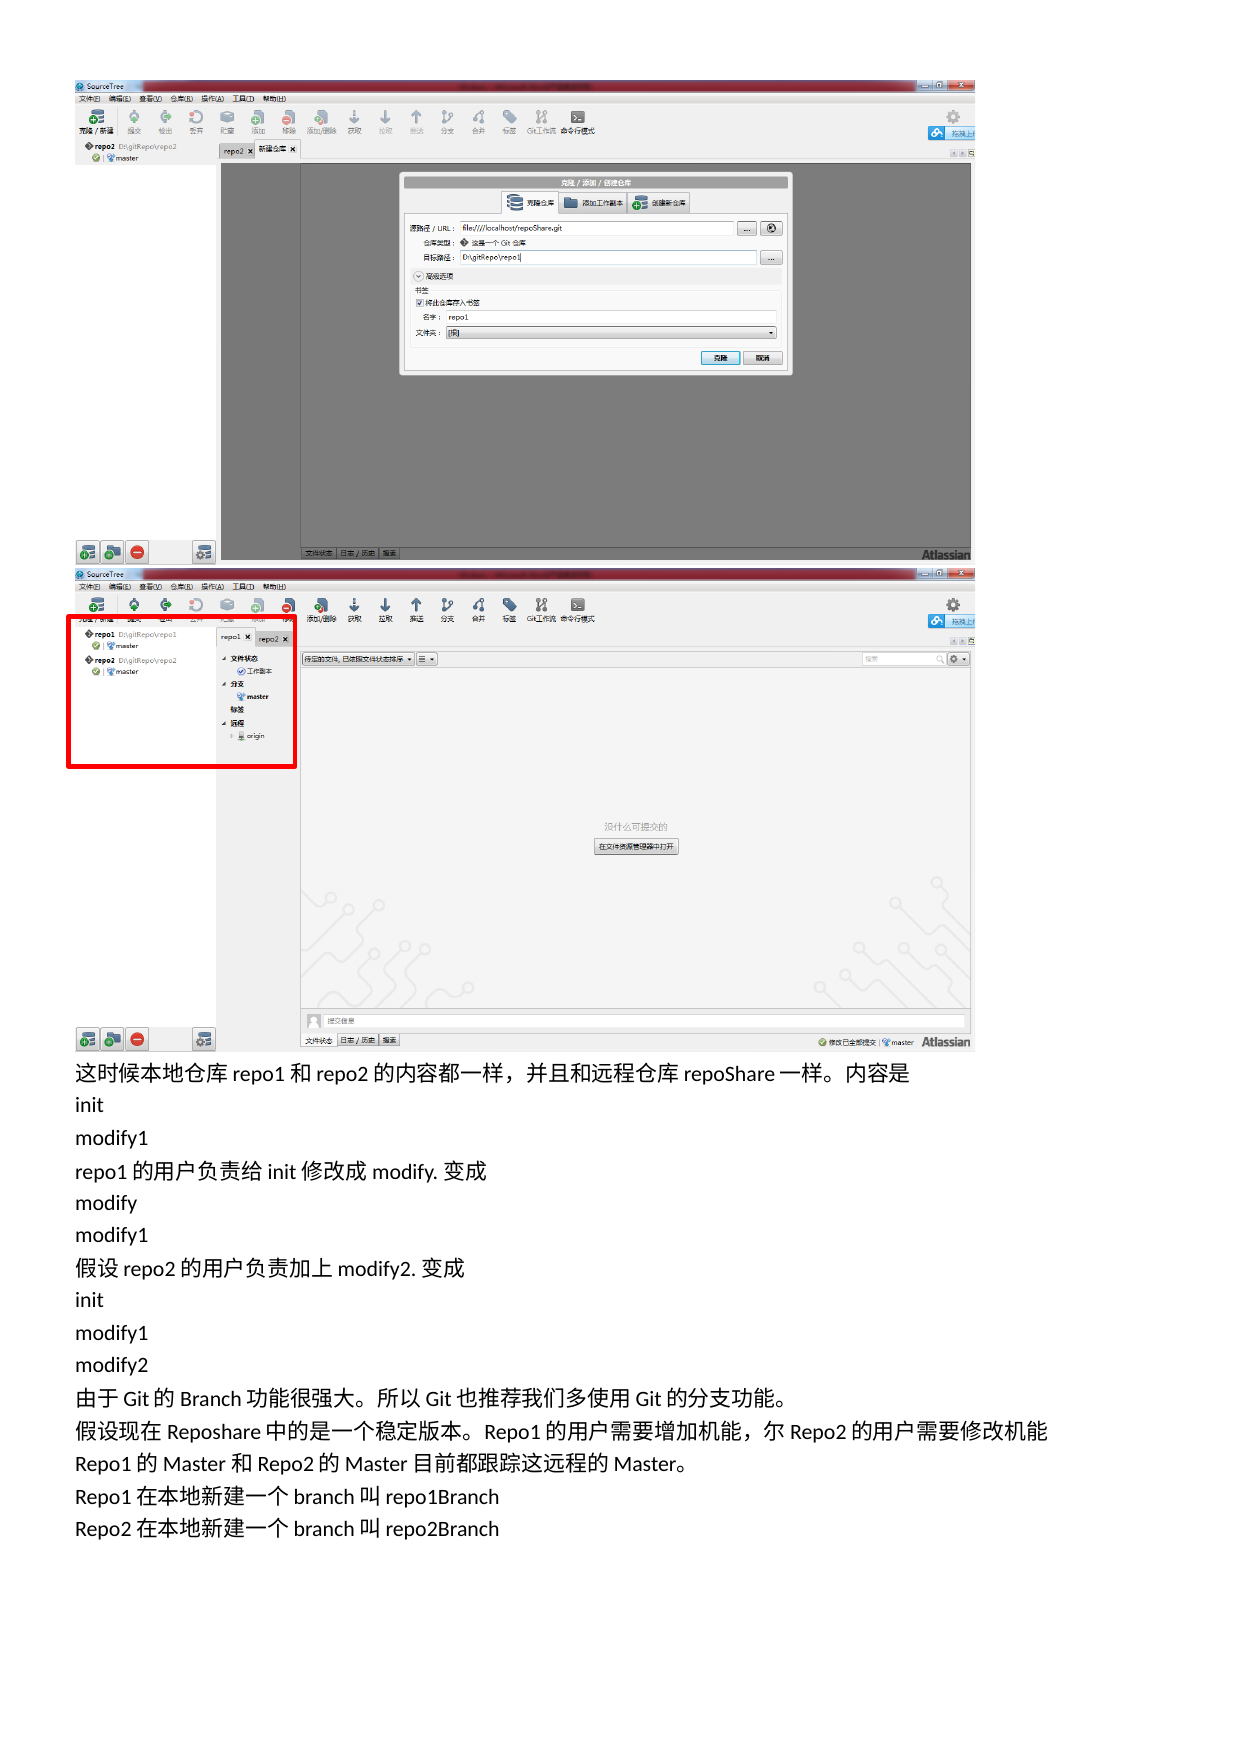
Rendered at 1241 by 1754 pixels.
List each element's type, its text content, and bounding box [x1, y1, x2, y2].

text init [75, 1088, 1165, 1121]
text Repo1 的Master 和 Repo2的Master目前都跟踪这远程的Master。 [75, 1446, 1165, 1478]
text modify1 [75, 1218, 1165, 1251]
text 这时候本地仓库repo1 和repo2的内容都一样，并且和远程仓库repoShare一样。内容是 [75, 1056, 1165, 1088]
text modify [75, 1186, 1165, 1218]
text repo1的用户负责给init 修改成 modify. 变成 [75, 1153, 1165, 1186]
text 由于Git的Branch功能很强大。所以Git也推荐我们多使用Git的分支功能。 [75, 1381, 1165, 1413]
text Repo1在本地新建一个branch叫repo1Branch [75, 1478, 1165, 1511]
text modify1 [75, 1316, 1165, 1348]
text 假设repo2的用户负责加上modify2. 变成 [75, 1251, 1165, 1283]
text modify1 [75, 1121, 1165, 1153]
text init [75, 1283, 1165, 1316]
text Repo2在本地新建一个branch叫repo2Branch [75, 1511, 1165, 1543]
text modify2 [75, 1348, 1165, 1381]
text 假设现在Reposhare中的是一个稳定版本。Repo1的用户需要增加机能，尔Repo2的用户需要修改机能 [75, 1413, 1165, 1446]
picture [75, 568, 976, 1052]
picture [75, 80, 976, 565]
picture [75, 619, 293, 764]
